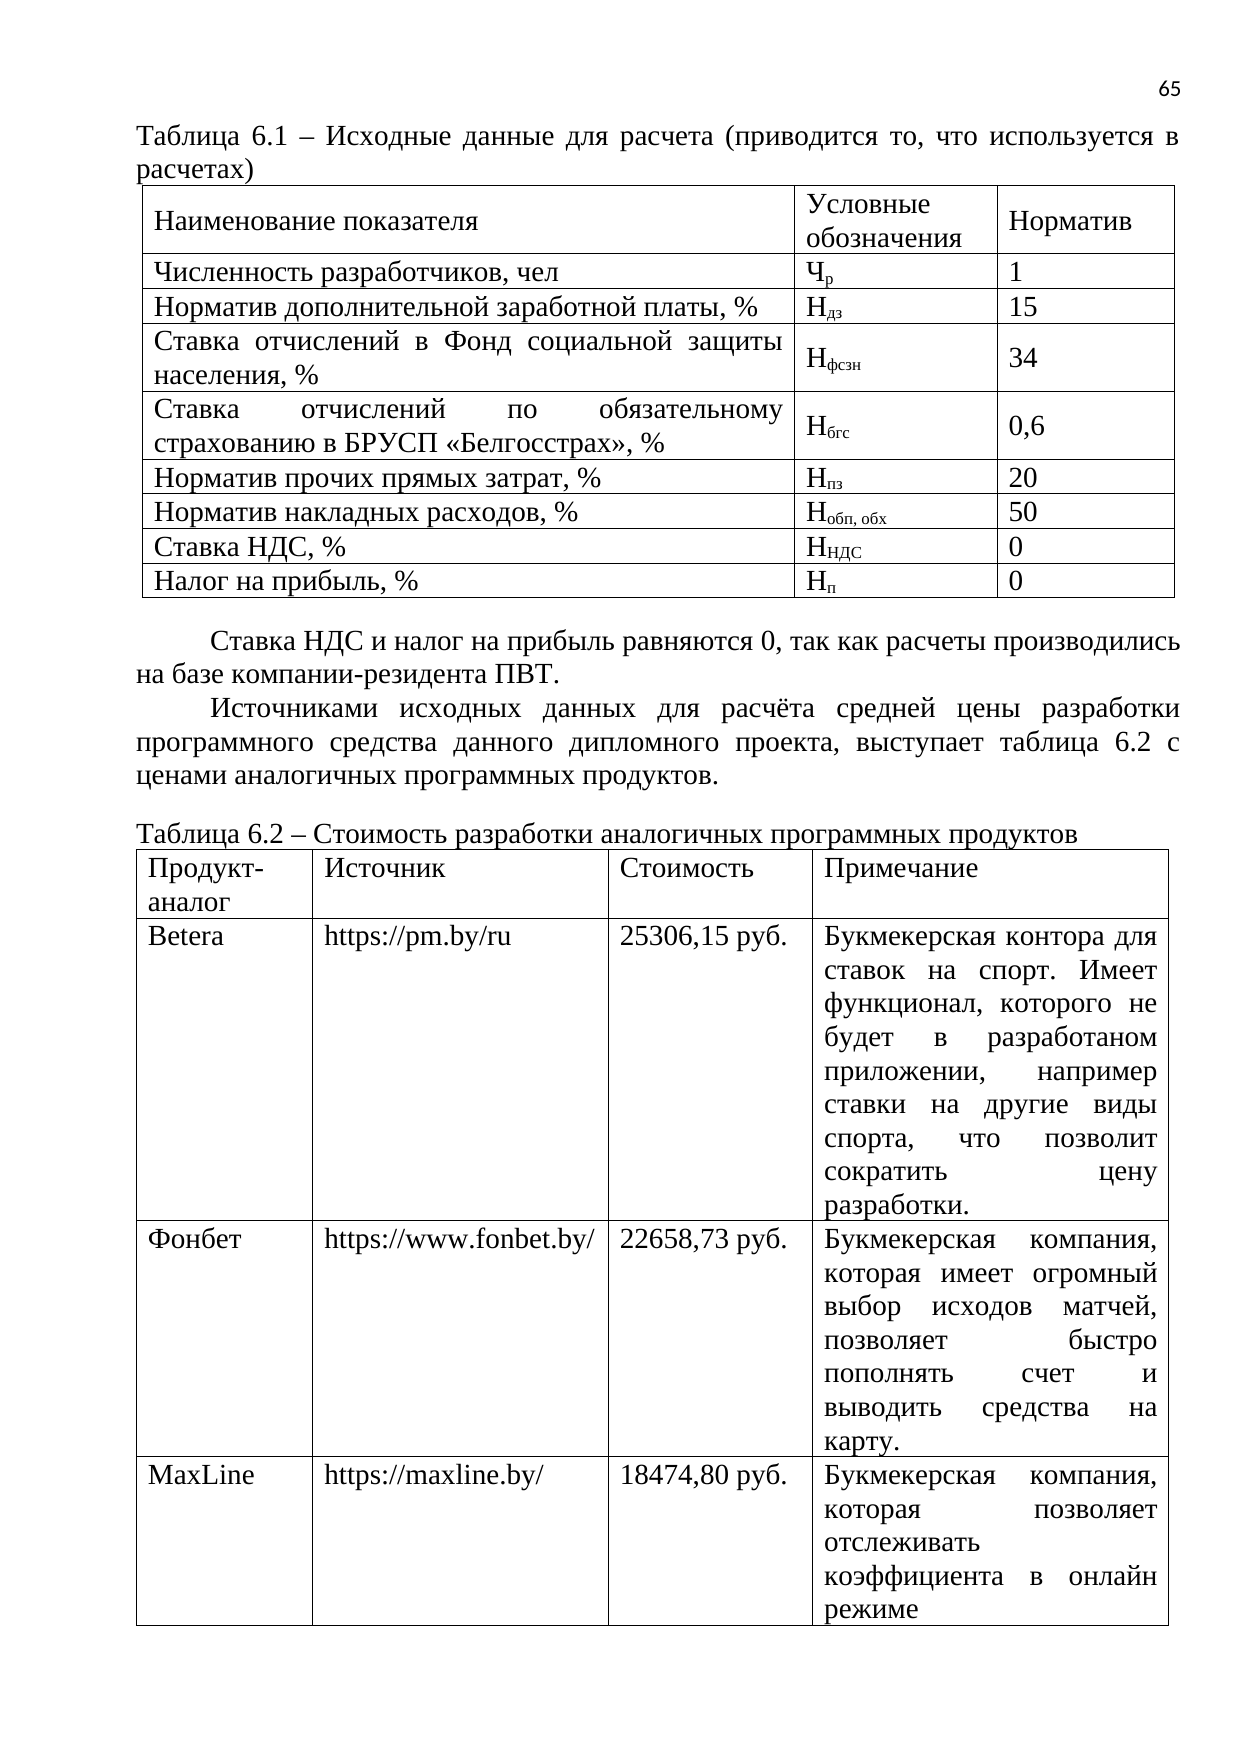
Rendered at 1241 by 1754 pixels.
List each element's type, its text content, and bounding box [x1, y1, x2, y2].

table_cell Норматив прочих прямых затрат, % [143, 460, 794, 493]
text Ставка НДС и налог на прибыль равняются 0, так как расчеты производились на базе компании-резидента ПВТ. [136, 623, 1181, 690]
table_cell https://www.fonbet.by/ [313, 1221, 608, 1456]
table_cell 15 [998, 289, 1174, 322]
table_cell MaxLine [137, 1457, 312, 1625]
table_cell Нбгс [795, 392, 997, 459]
table_cell Betera [137, 919, 312, 1220]
table_cell ННДС [795, 529, 997, 562]
table_header Норматив [998, 186, 1174, 253]
table_header Продукт-аналог [137, 850, 312, 917]
table_cell Ставка отчислений в Фонд социальной защиты населения, % [143, 324, 794, 391]
table_cell 22658,73 руб. [609, 1221, 812, 1456]
table_cell 25306,15 руб. [609, 919, 812, 1220]
table_cell Ставка отчислений по обязательному страхованию в БРУСП «Белгосстрах», % [143, 392, 794, 459]
table_cell 20 [998, 460, 1174, 493]
table_header Условные обозначения [795, 186, 997, 253]
table_cell https://maxline.by/ [313, 1457, 608, 1625]
table_cell 0 [998, 529, 1174, 562]
text Источниками исходных данных для расчёта средней цены разработки программного средства данного дипломного проекта, выступает таблица 6.2 с ценами аналогичных программных продуктов. [136, 690, 1181, 791]
table_cell Чр [795, 254, 997, 288]
table_cell Ндз [795, 289, 997, 322]
table_cell Ставка НДС, % [143, 529, 794, 562]
table_header Стоимость [609, 850, 812, 917]
table_header Наименование показателя [143, 186, 794, 253]
table_cell 1 [998, 254, 1174, 288]
table_cell Букмекерская компания, которая имеет огромный выбор исходов матчей, позволяет быстро пополнять счет и выводить средства на карту. [813, 1221, 1168, 1456]
table_cell Нпз [795, 460, 997, 493]
text Таблица 6.1 – Исходные данные для расчета (приводится то, что используется в расчетах) [136, 118, 1181, 185]
text Таблица 6.2 – Стоимость разработки аналогичных программных продуктов [136, 816, 1181, 849]
table_cell 50 [998, 494, 1174, 528]
table_cell Фонбет [137, 1221, 312, 1456]
table_header Примечание [813, 850, 1168, 917]
table_cell Численность разработчиков, чел [143, 254, 794, 288]
table_cell Норматив накладных расходов, % [143, 494, 794, 528]
table_cell Норматив дополнительной заработной платы, % [143, 289, 794, 322]
table_cell 34 [998, 324, 1174, 391]
table_cell https://pm.by/ru [313, 919, 608, 1220]
table_cell Букмекерская компания, которая позволяет отслеживать коэффициента в онлайн режиме [813, 1457, 1168, 1625]
table_cell Нобп, обх [795, 494, 997, 528]
table_cell Налог на прибыль, % [143, 564, 794, 597]
table_cell Нфсзн [795, 324, 997, 391]
table_cell 0,6 [998, 392, 1174, 459]
table_cell Нп [795, 564, 997, 597]
table_cell Букмекерская контора для ставок на спорт. Имеет функционал, которого не будет в разработаном приложении, например ставки на другие виды спорта, что позволит сократить цену разработки. [813, 919, 1168, 1220]
table_header Источник [313, 850, 608, 917]
table_cell 0 [998, 564, 1174, 597]
table_cell 18474,80 руб. [609, 1457, 812, 1625]
